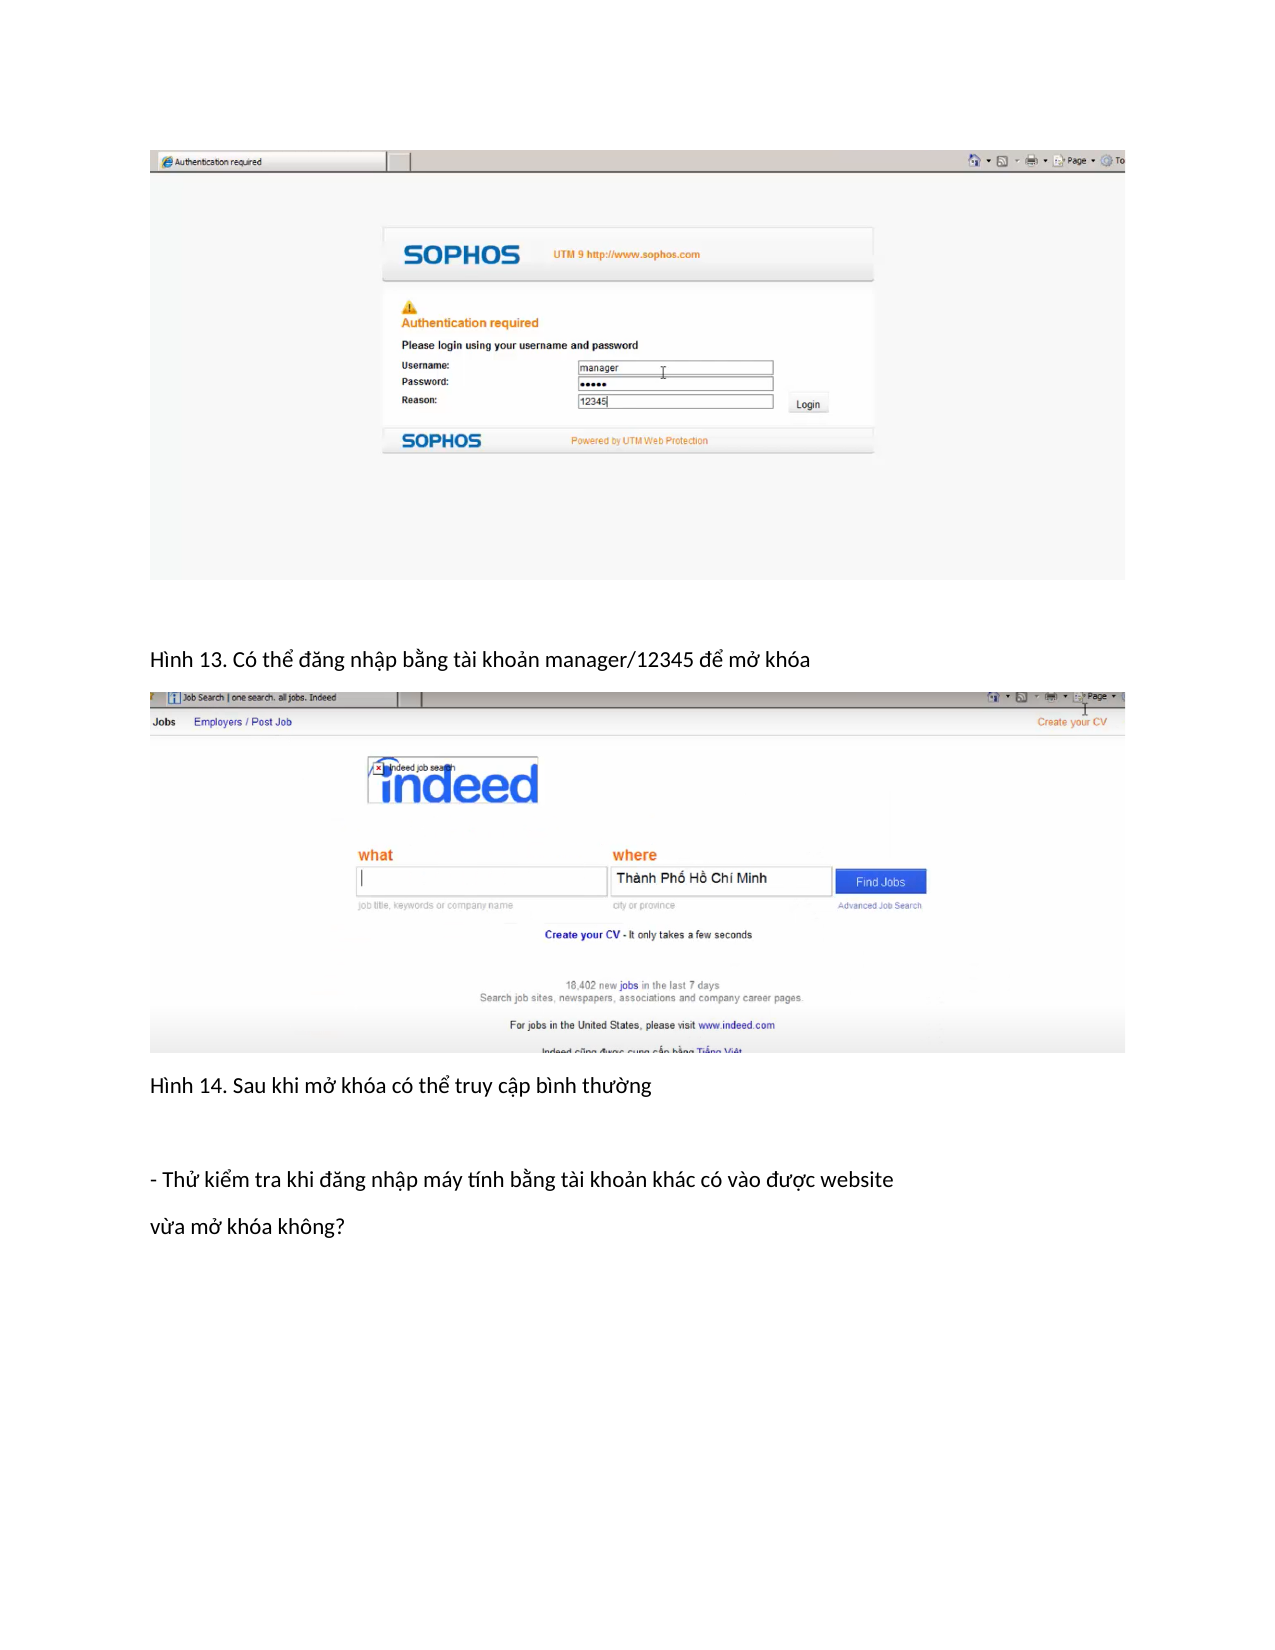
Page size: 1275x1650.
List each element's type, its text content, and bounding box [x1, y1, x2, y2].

text Hình 14. Sau khi mở khóa có thể truy cập bình thường [150, 1072, 1125, 1100]
picture [150, 150, 1125, 580]
text Hình 13. Có thể đăng nhập bằng tài khoản manager/12345 để mở khóa [150, 645, 1125, 673]
picture [150, 692, 1125, 1053]
text - Thử kiểm tra khi đăng nhập máy tính bằng tài khoản khác có vào được website [150, 1165, 1125, 1193]
text vừa mở khóa không? [150, 1212, 1125, 1240]
